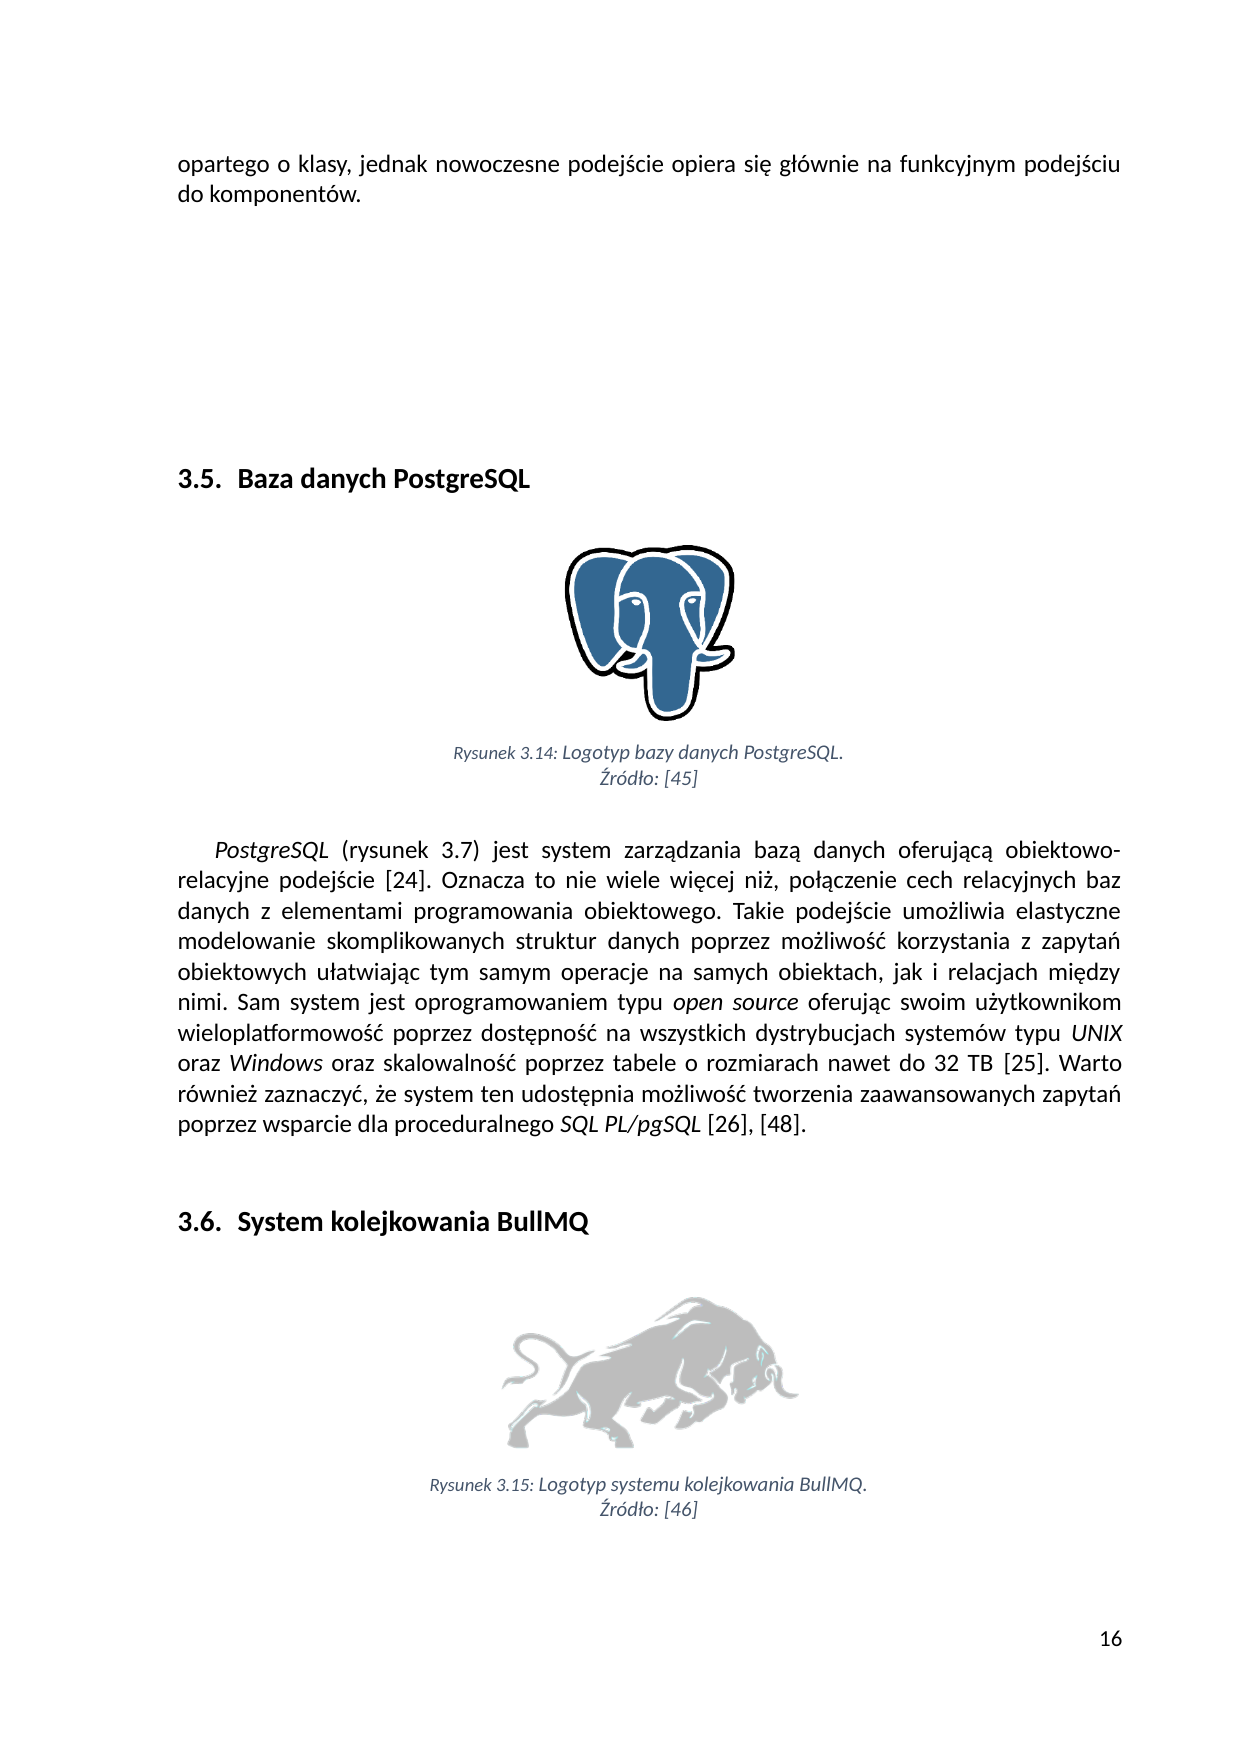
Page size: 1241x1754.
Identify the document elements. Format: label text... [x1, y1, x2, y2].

subtitle Baza danych PostgreSQL [177, 460, 1122, 495]
picture [564, 545, 735, 721]
text Źródło: [45] [177, 765, 1122, 790]
text Źródło: [46] [177, 1497, 1122, 1522]
subtitle System kolejkowania BullMQ [177, 1203, 1122, 1239]
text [177, 148, 1122, 209]
text PostgreSQL (rysunek 3.7) jest system zarządzania bazą danych oferującą obiektowo-relacyjne podejście [24]. Oznacza to nie wiele więcej niż, połączenie cech relacyjnych baz danych z elementami programowania obiektowego. Takie podejście umożliwia elastyczne modelowanie skomplikowanych struktur danych poprzez możliwość korzystania z zapytań obiektowych ułatwiając tym samym operacje na samych obiektach, jak i relacjach między nimi. Sam system jest oprogramowaniem typu open source oferując swoim użytkownikom wieloplatformowość poprzez dostępność na wszystkich dystrybucjach systemów typu UNIX oraz Windows oraz skalowalność poprzez tabele o rozmiarach nawet do 32 TB [25]. Warto również zaznaczyć, że system ten udostępnia możliwość tworzenia zaawansowanych zapytań poprzez wsparcie dla proceduralnego SQL PL/pgSQL [26], [48]. [177, 834, 1122, 1139]
picture [494, 1288, 805, 1453]
